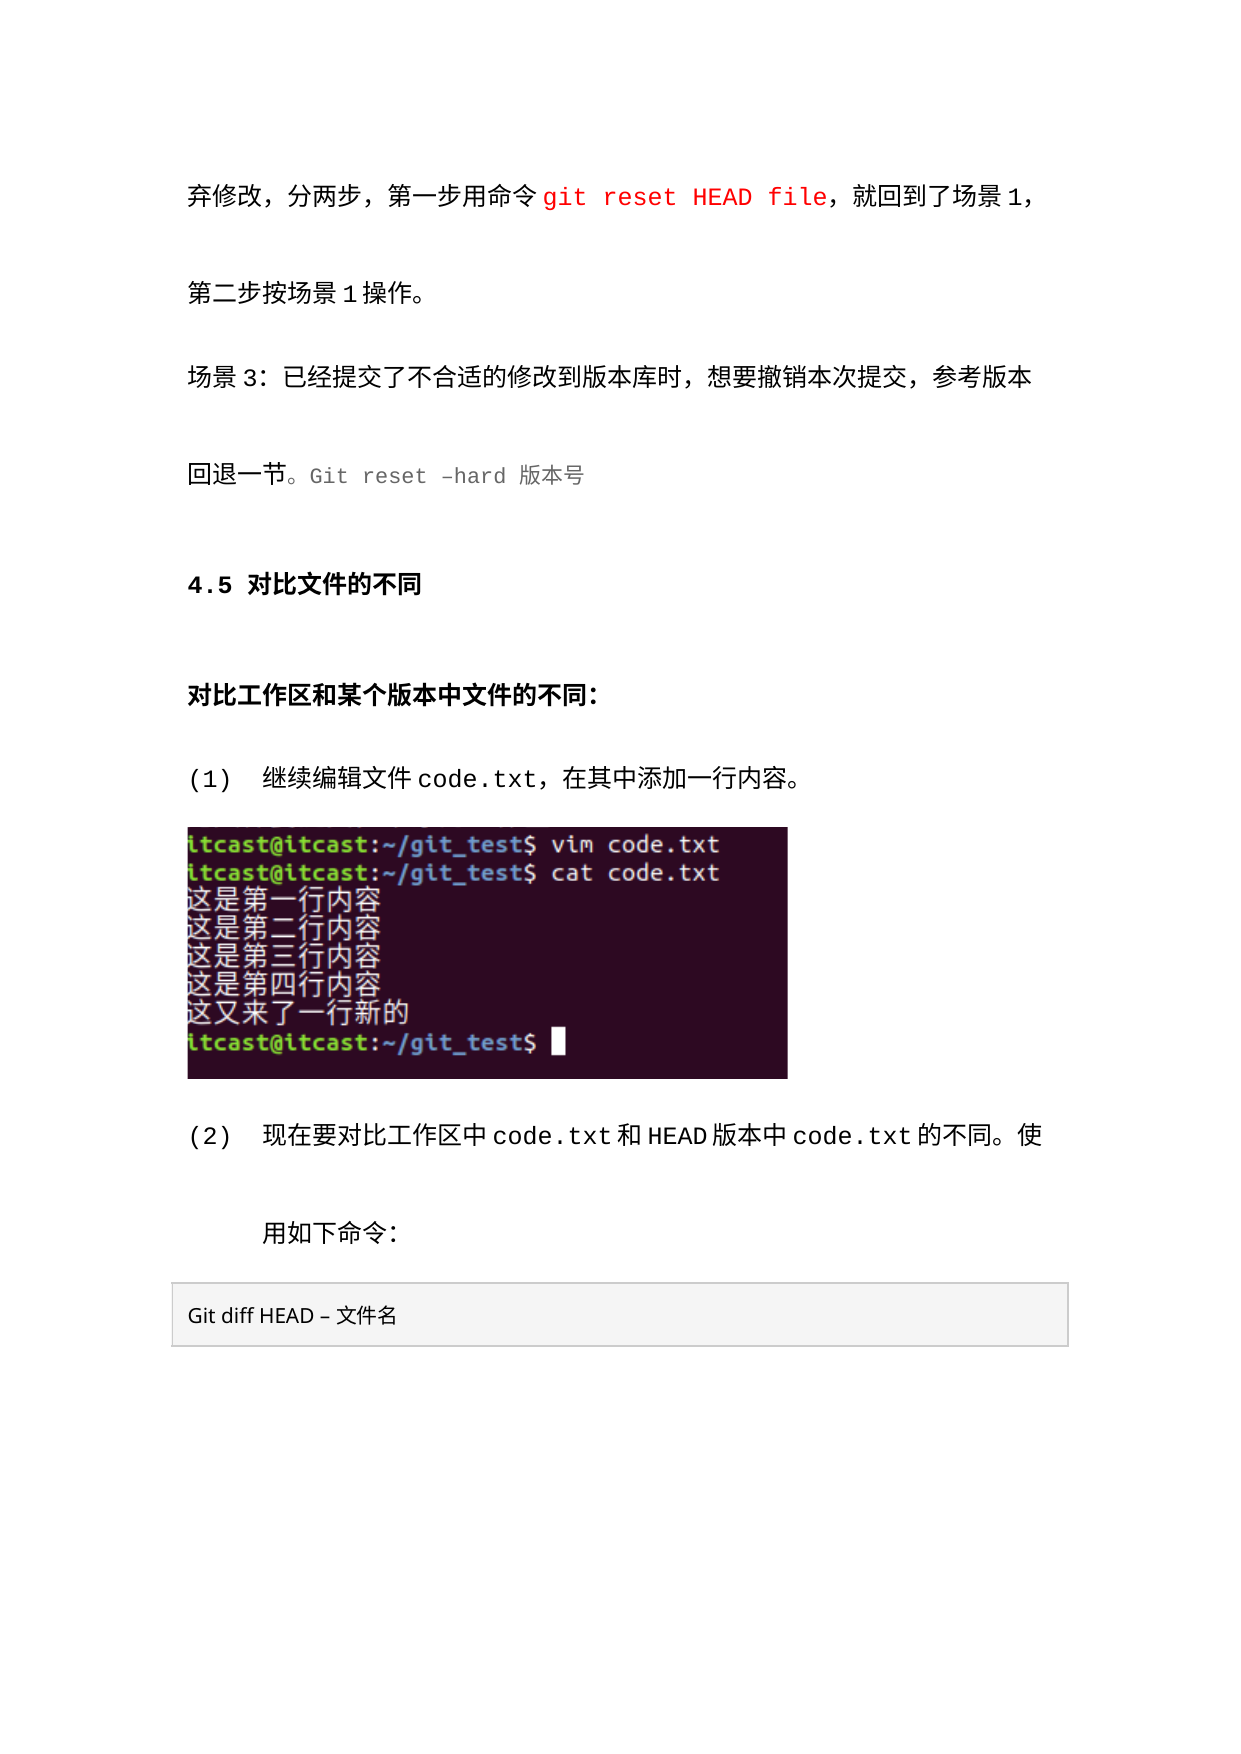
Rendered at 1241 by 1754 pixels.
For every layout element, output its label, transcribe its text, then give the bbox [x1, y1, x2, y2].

text 对比工作区和某个版本中文件的不同： [187, 661, 1053, 726]
text Git diff HEAD – 文件名 [173, 1284, 1067, 1345]
list 现在要对比工作区中code.txt和HEAD版本中code.txt的不同。使用如下命令： [187, 1101, 1053, 1264]
subtitle 4.5 对比文件的不同 [187, 550, 1053, 615]
text 场景3：已经提交了不合适的修改到版本库时，想要撤销本次提交，参考版本回退一节。Git reset –hard 版本号 [187, 343, 1053, 505]
picture [187, 827, 788, 1079]
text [187, 162, 1053, 324]
list 继续编辑文件code.txt，在其中添加一行内容。 [187, 744, 1053, 809]
